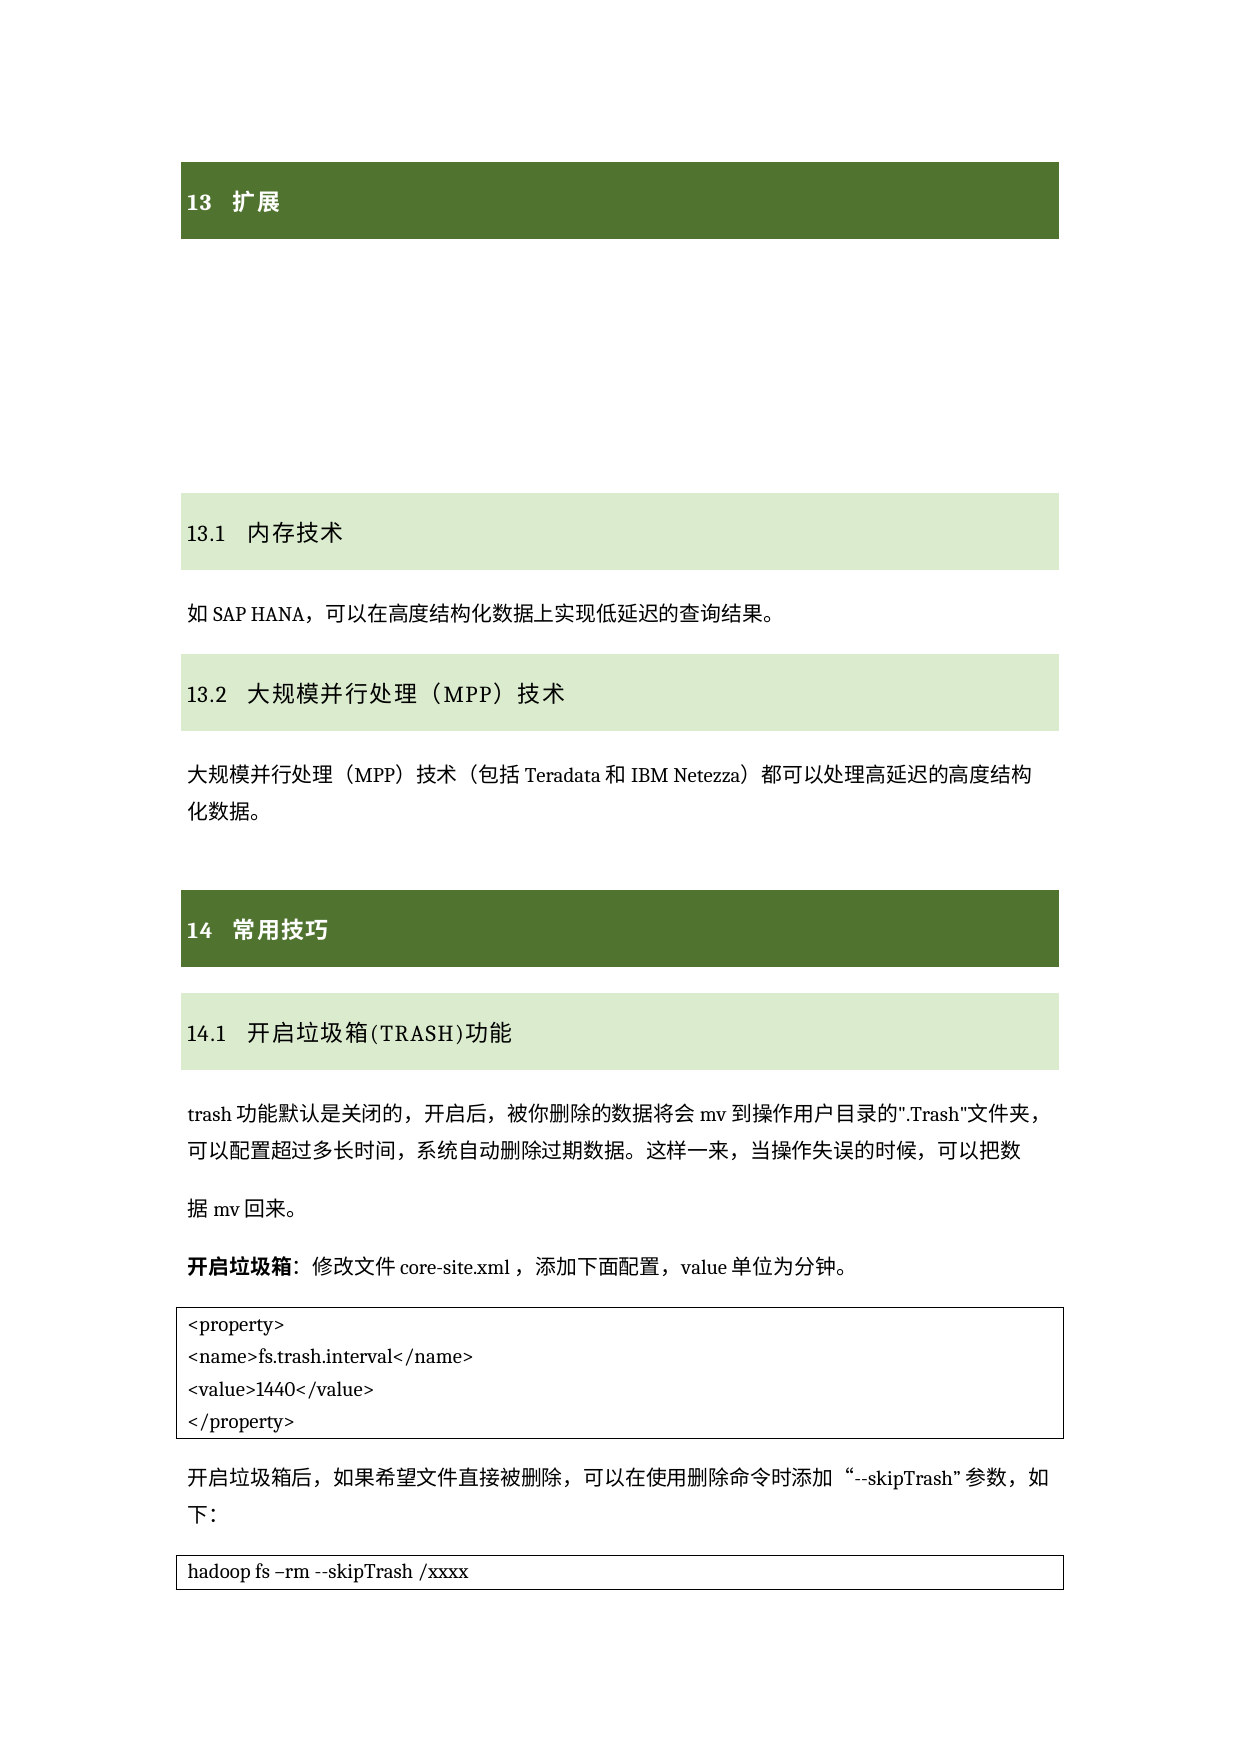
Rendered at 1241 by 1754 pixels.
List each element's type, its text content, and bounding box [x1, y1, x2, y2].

text 如 SAP HANA，可以在高度结构化数据上实现低延迟的查询结果。 [187, 596, 1053, 628]
subtitle 内存技术 [188, 499, 1053, 564]
subtitle 常用技巧 [188, 896, 1053, 961]
text 开启垃圾箱：修改文件core-site.xml ，添加下面配置，value 单位为分钟。 [187, 1249, 1053, 1282]
subtitle 开启垃圾箱(trash)功能 [188, 999, 1053, 1064]
text 据 mv 回来。 [187, 1191, 1053, 1224]
subtitle 大规模并行处理（MPP）技术 [188, 660, 1053, 725]
text 大规模并行处理（MPP）技术（包括 Teradata 和 IBM Netezza）都可以处理高延迟的高度结构化数据。 [187, 757, 1053, 864]
text trash 功能默认是关闭的，开启后，被你删除的数据将会 mv 到操作用户目录的".Trash"文件夹，可以配置超过多长时间，系统自动删除过期数据。这样一来，当操作失误的时候，可以把数 [187, 1096, 1053, 1166]
subtitle 扩展 [188, 168, 1053, 233]
table_header <property> <name>fs.trash.interval</name> <value>1440</value> </property> [177, 1308, 1063, 1438]
text 开启垃圾箱后，如果希望文件直接被删除，可以在使用删除命令时添加“--skipTrash” 参数，如下： [187, 1460, 1053, 1529]
table_header hadoop fs –rm --skipTrash /xxxx [177, 1556, 1063, 1588]
